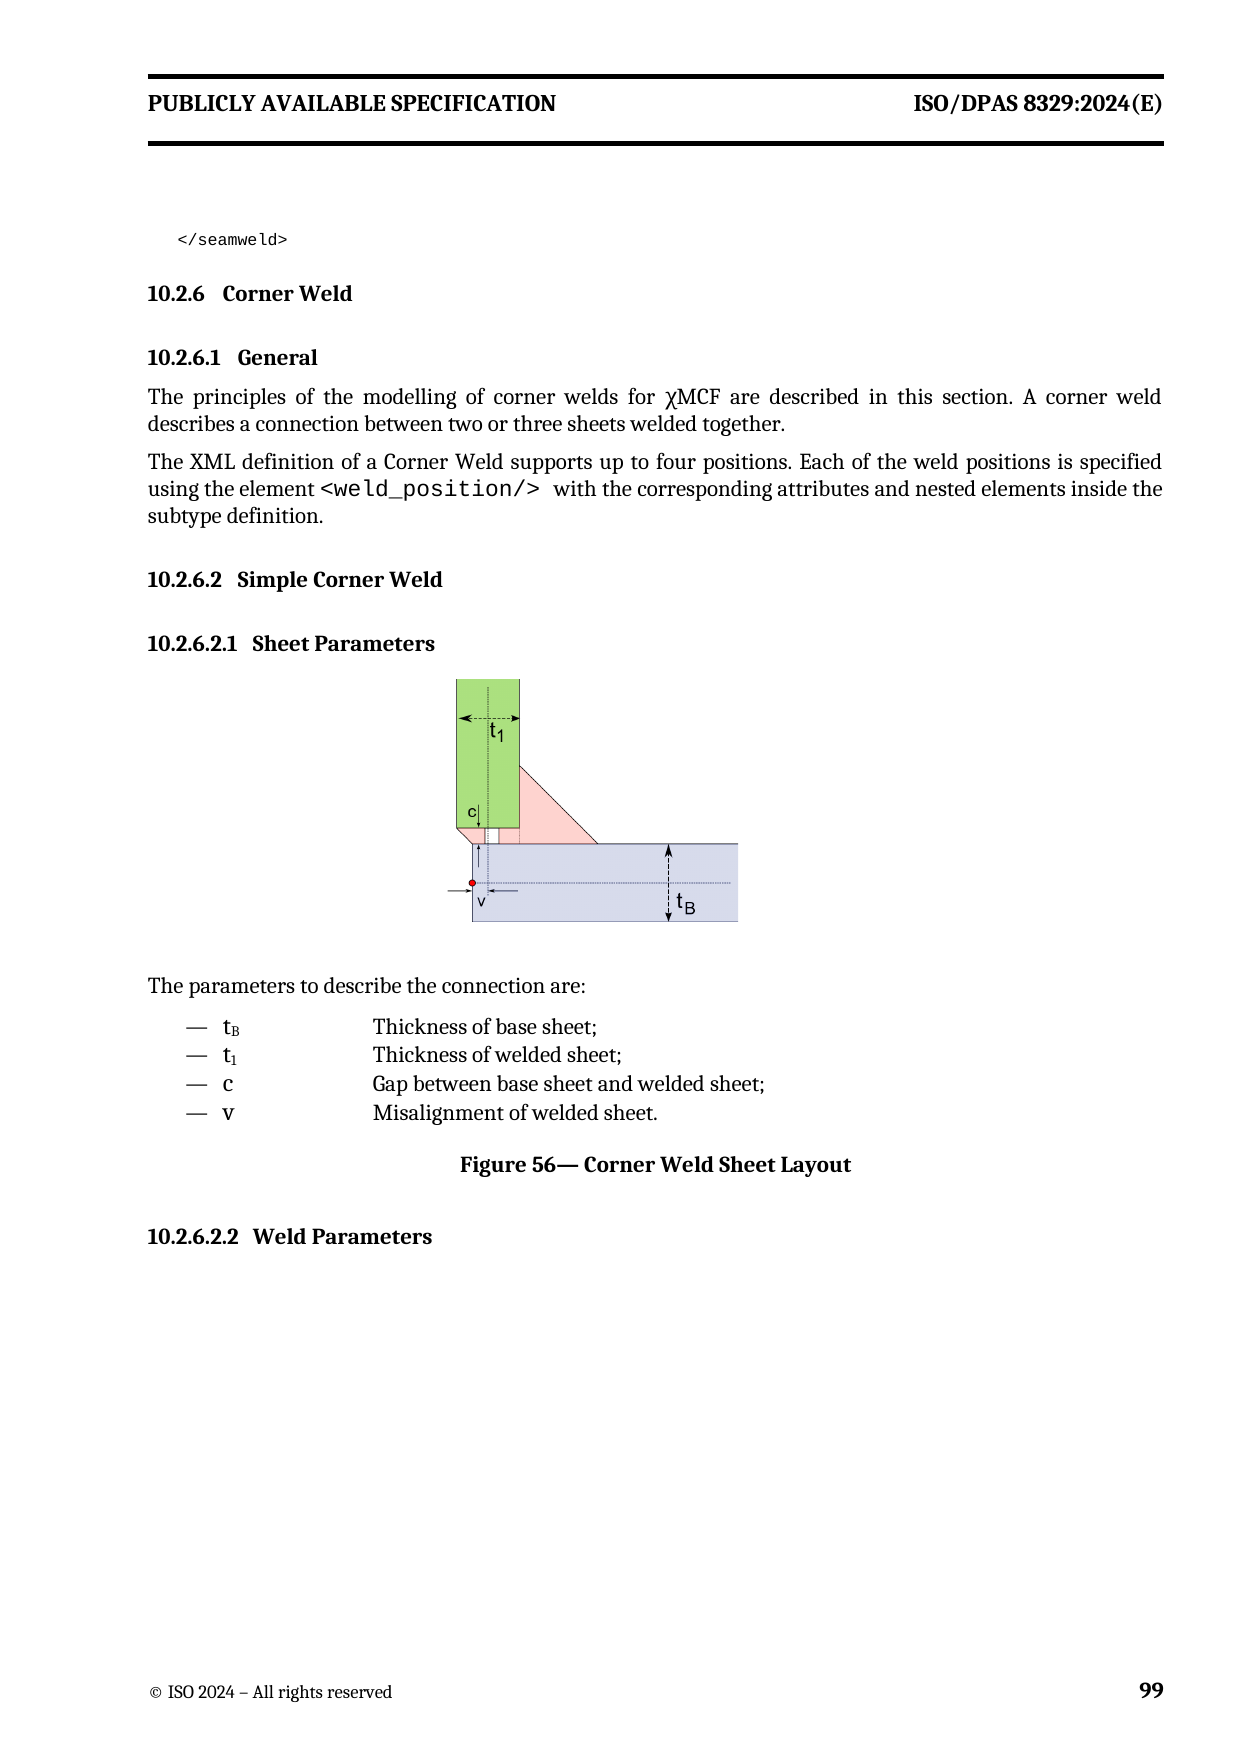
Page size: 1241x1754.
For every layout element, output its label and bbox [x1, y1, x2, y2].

picture [447, 679, 739, 922]
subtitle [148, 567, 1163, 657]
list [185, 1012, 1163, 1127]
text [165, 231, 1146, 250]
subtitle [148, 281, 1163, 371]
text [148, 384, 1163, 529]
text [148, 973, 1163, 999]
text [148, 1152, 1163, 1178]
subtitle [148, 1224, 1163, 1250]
